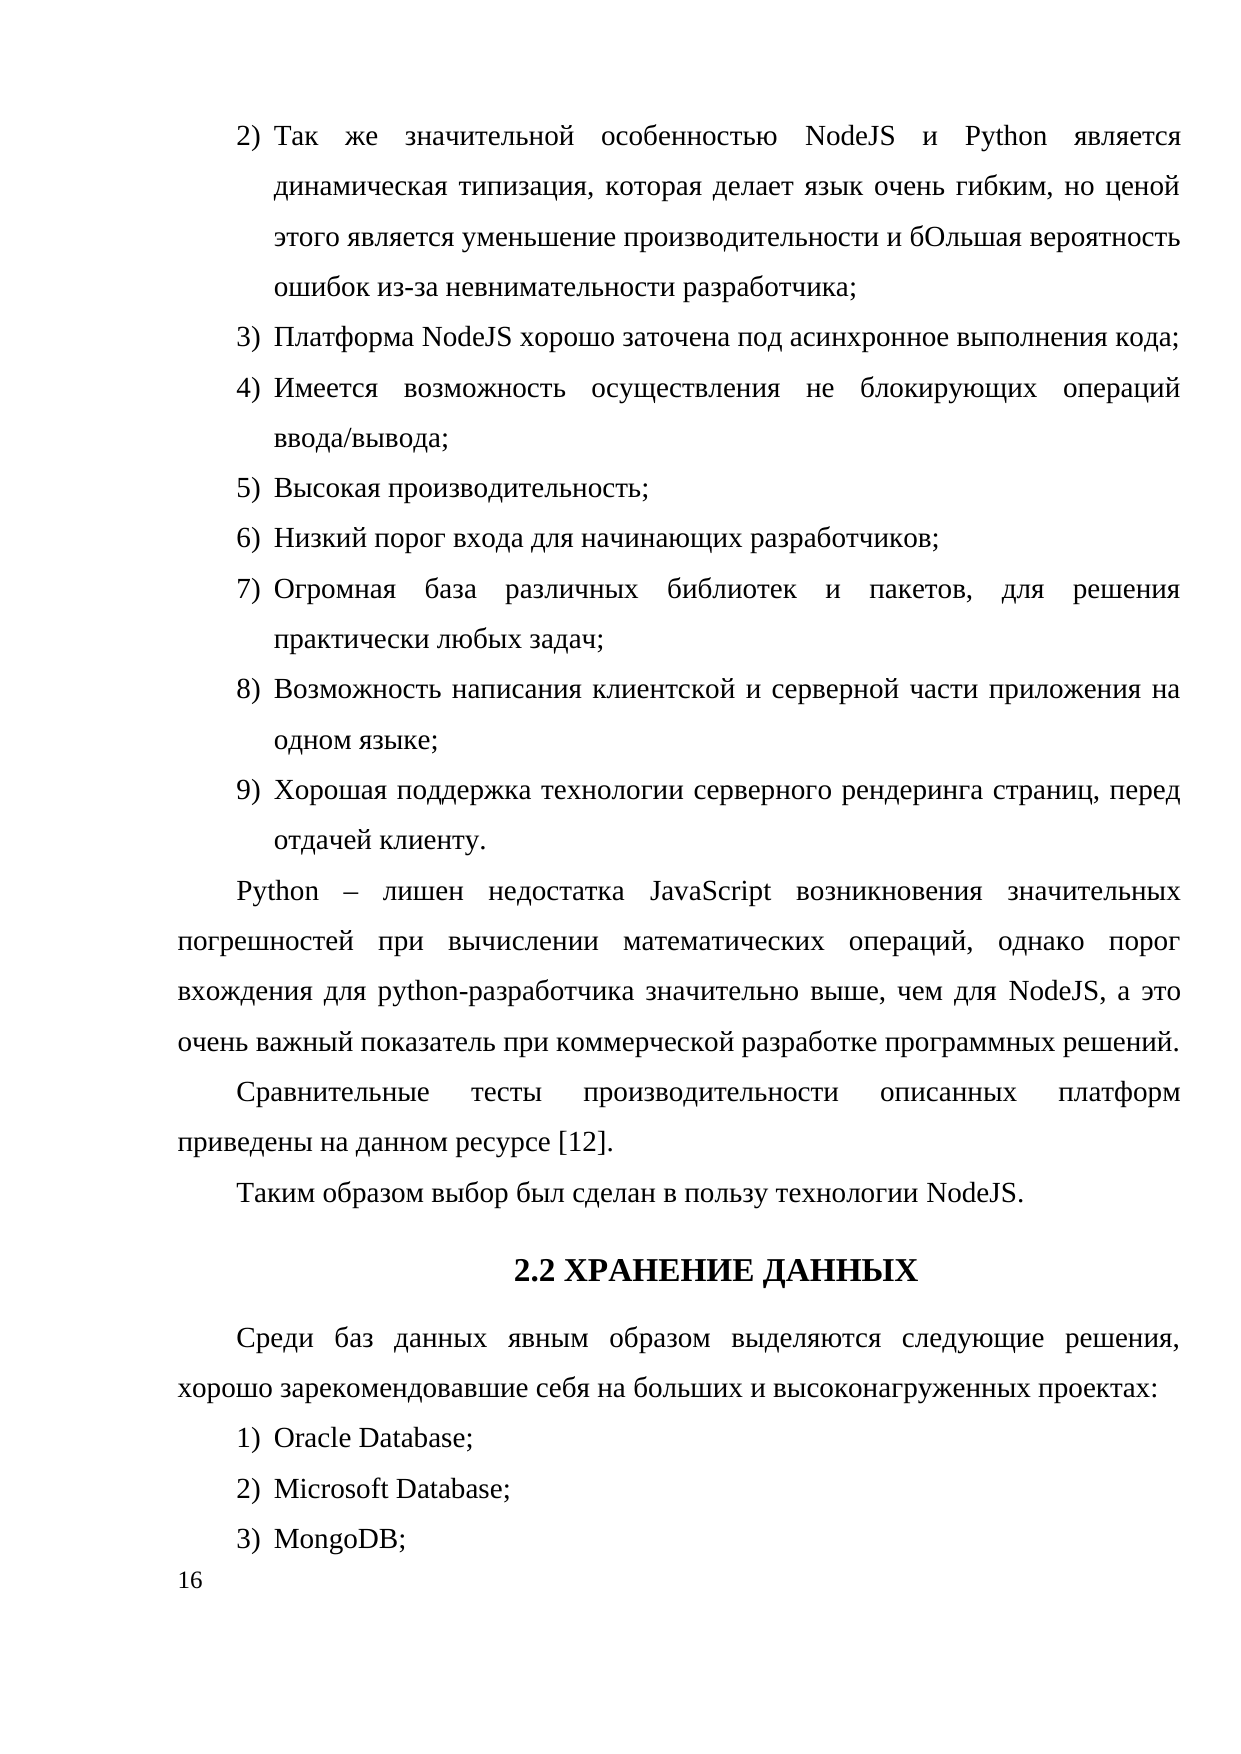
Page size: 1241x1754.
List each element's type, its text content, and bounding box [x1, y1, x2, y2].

list Платформа NodeJS хорошо заточена под асинхронное выполнения кода; [236, 319, 1181, 353]
list Microsoft Database; [236, 1471, 1181, 1504]
list Oracle Database; [236, 1421, 1181, 1454]
text Таким образом выбор был сделан в пользу технологии NodeJS. [177, 1175, 1181, 1208]
text Python – лишен недостатка JavaScript возникновения значительных погрешностей при вычислении математических операций, однако порог вхождения для python-разработчика значительно выше, чем для NodeJS, а это очень важный показатель при коммерческой разработке программных решений. [177, 873, 1181, 1057]
list Так же значительной особенностью NodeJS и Python является динамическая типизация, которая делает язык очень гибким, но ценой этого является уменьшение производительности и бОльшая вероятность ошибок из-за невнимательности разработчика; [236, 118, 1181, 303]
list Хорошая поддержка технологии серверного рендеринга страниц, перед отдачей клиенту. [236, 772, 1181, 856]
list Огромная база различных библиотек и пакетов, для решения практически любых задач; [236, 571, 1181, 655]
list MongoDB; [236, 1521, 1181, 1555]
subtitle 2.2 ХРАНЕНИЕ ДАННЫХ [251, 1250, 1181, 1288]
list Возможность написания клиентской и серверной части приложения на одном языке; [236, 672, 1181, 755]
list Имеется возможность осуществления не блокирующих операций ввода/вывода; [236, 370, 1181, 453]
list Низкий порог входа для начинающих разработчиков; [236, 521, 1181, 554]
text Среди баз данных явным образом выделяются следующие решения, хорошо зарекомендовавшие себя на больших и высоконагруженных проектах: [177, 1320, 1181, 1404]
text Сравнительные тесты производительности описанных платформ приведены на данном ресурсе [12]. [177, 1074, 1181, 1158]
list Высокая производительность; [236, 470, 1181, 504]
